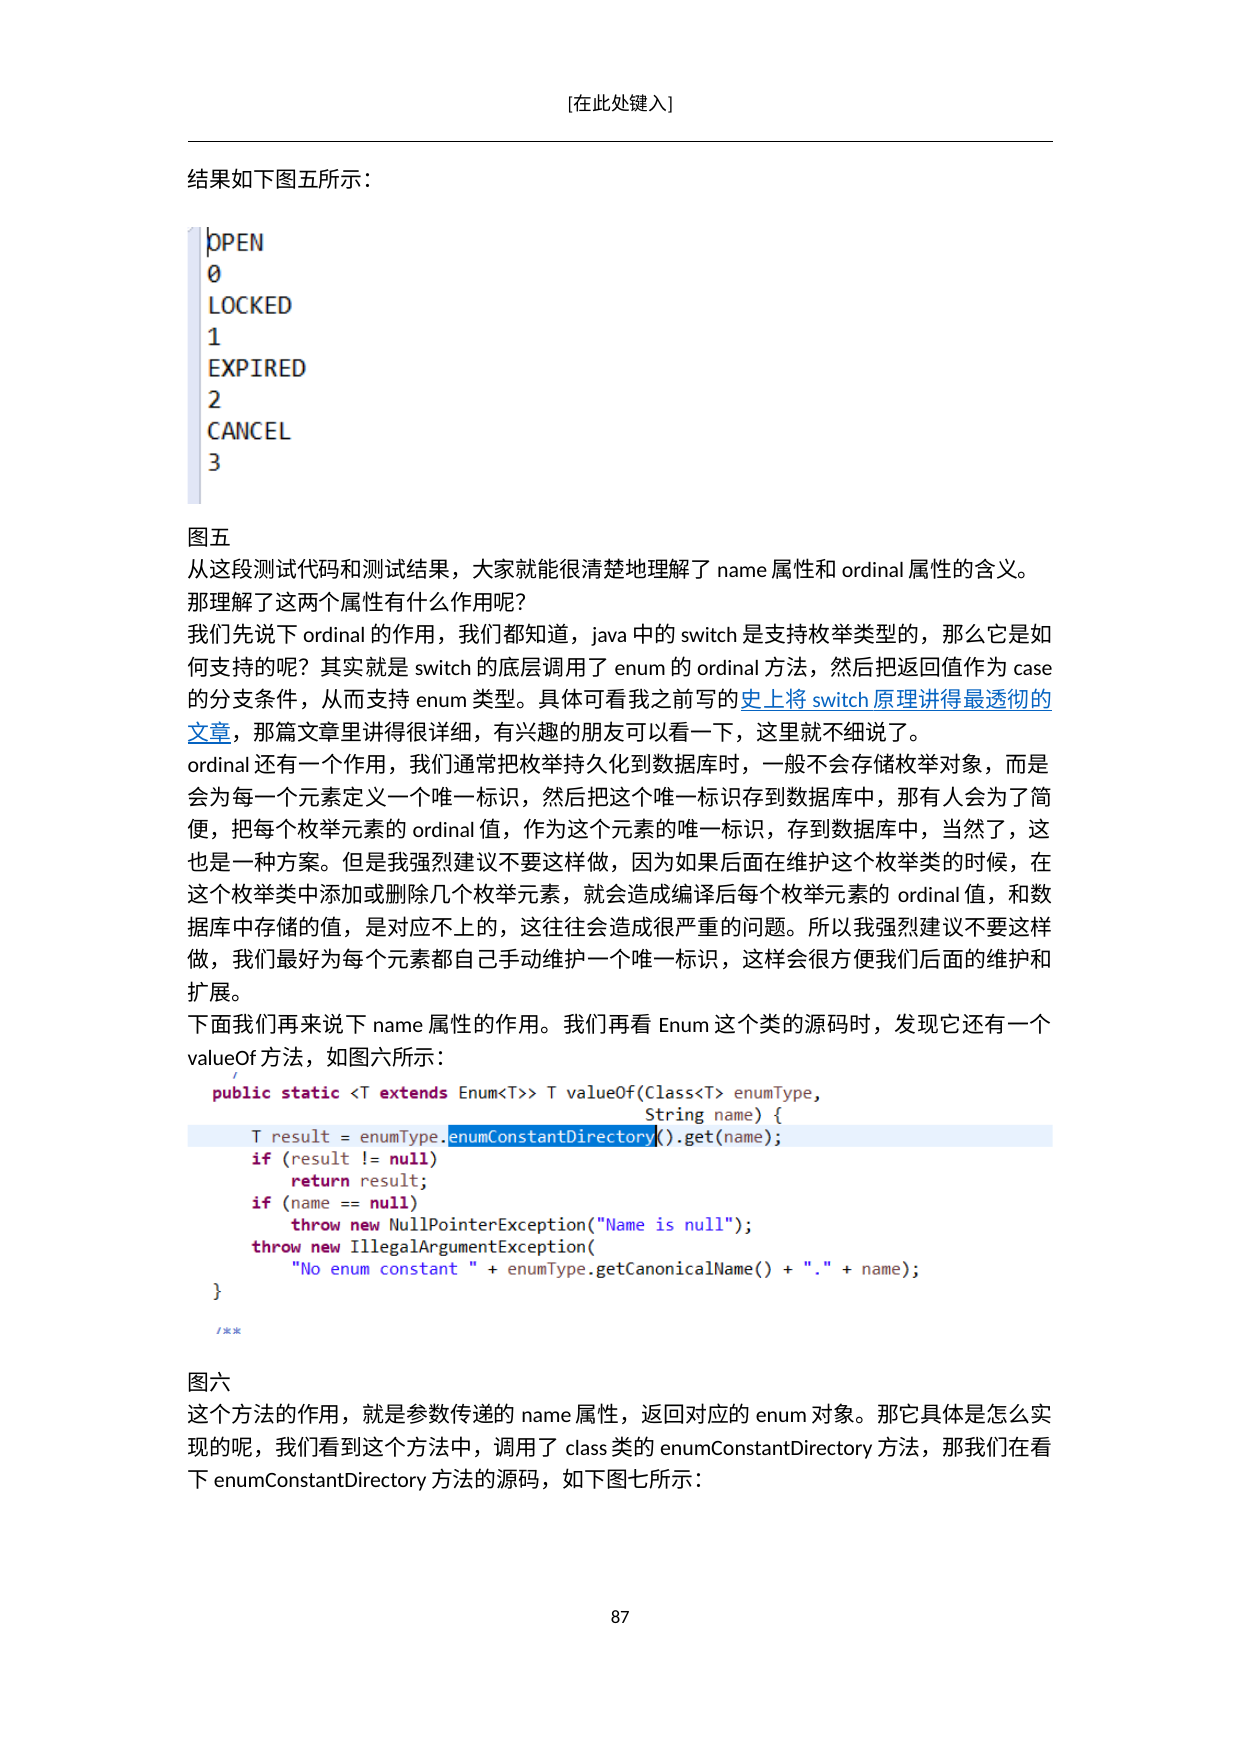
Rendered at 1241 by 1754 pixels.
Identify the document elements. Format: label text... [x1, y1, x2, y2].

text ordinal还有一个作用，我们通常把枚举持久化到数据库时，一般不会存储枚举对象，而是会为每一个元素定义一个唯一标识，然后把这个唯一标识存到数据库中，那有人会为了简便，把每个枚举元素的ordinal值，作为这个元素的唯一标识，存到数据库中，当然了，这也是一种方案。但是我强烈建议不要这样做，因为如果后面在维护这个枚举类的时候，在这个枚举类中添加或删除几个枚举元素，就会造成编译后每个枚举元素的ordinal值，和数据库中存储的值，是对应不上的，这往往会造成很严重的问题。所以我强烈建议不要这样做，我们最好为每个元素都自己手动维护一个唯一标识，这样会很方便我们后面的维护和扩展。 [187, 747, 1053, 1007]
text 下面我们再来说下name属性的作用。我们再看Enum这个类的源码时，发现它还有一个valueOf方法，如图六所示： [187, 1007, 1053, 1072]
text 结果如下图五所示： [187, 162, 1053, 194]
picture [187, 227, 687, 504]
text 从这段测试代码和测试结果，大家就能很清楚地理解了name属性和ordinal属性的含义。 [187, 552, 1053, 584]
text 图五 [187, 519, 1053, 552]
picture [187, 1072, 1053, 1334]
text 图六 [187, 1364, 1053, 1397]
text 这个方法的作用，就是参数传递的name属性，返回对应的enum对象。那它具体是怎么实现的呢，我们看到这个方法中，调用了class类的enumConstantDirectory方法，那我们在看下enumConstantDirectory方法的源码，如下图七所示： [187, 1397, 1053, 1494]
text 我们先说下ordinal的作用，我们都知道，java中的switch是支持枚举类型的，那么它是如何支持的呢？其实就是switch的底层调用了enum的ordinal方法，然后把返回值作为case的分支条件，从而支持enum类型。具体可看我之前写的史上将switch原理讲得最透彻的文章，那篇文章里讲得很详细，有兴趣的朋友可以看一下，这里就不细说了。 [187, 617, 1053, 747]
text 那理解了这两个属性有什么作用呢？ [187, 584, 1053, 617]
